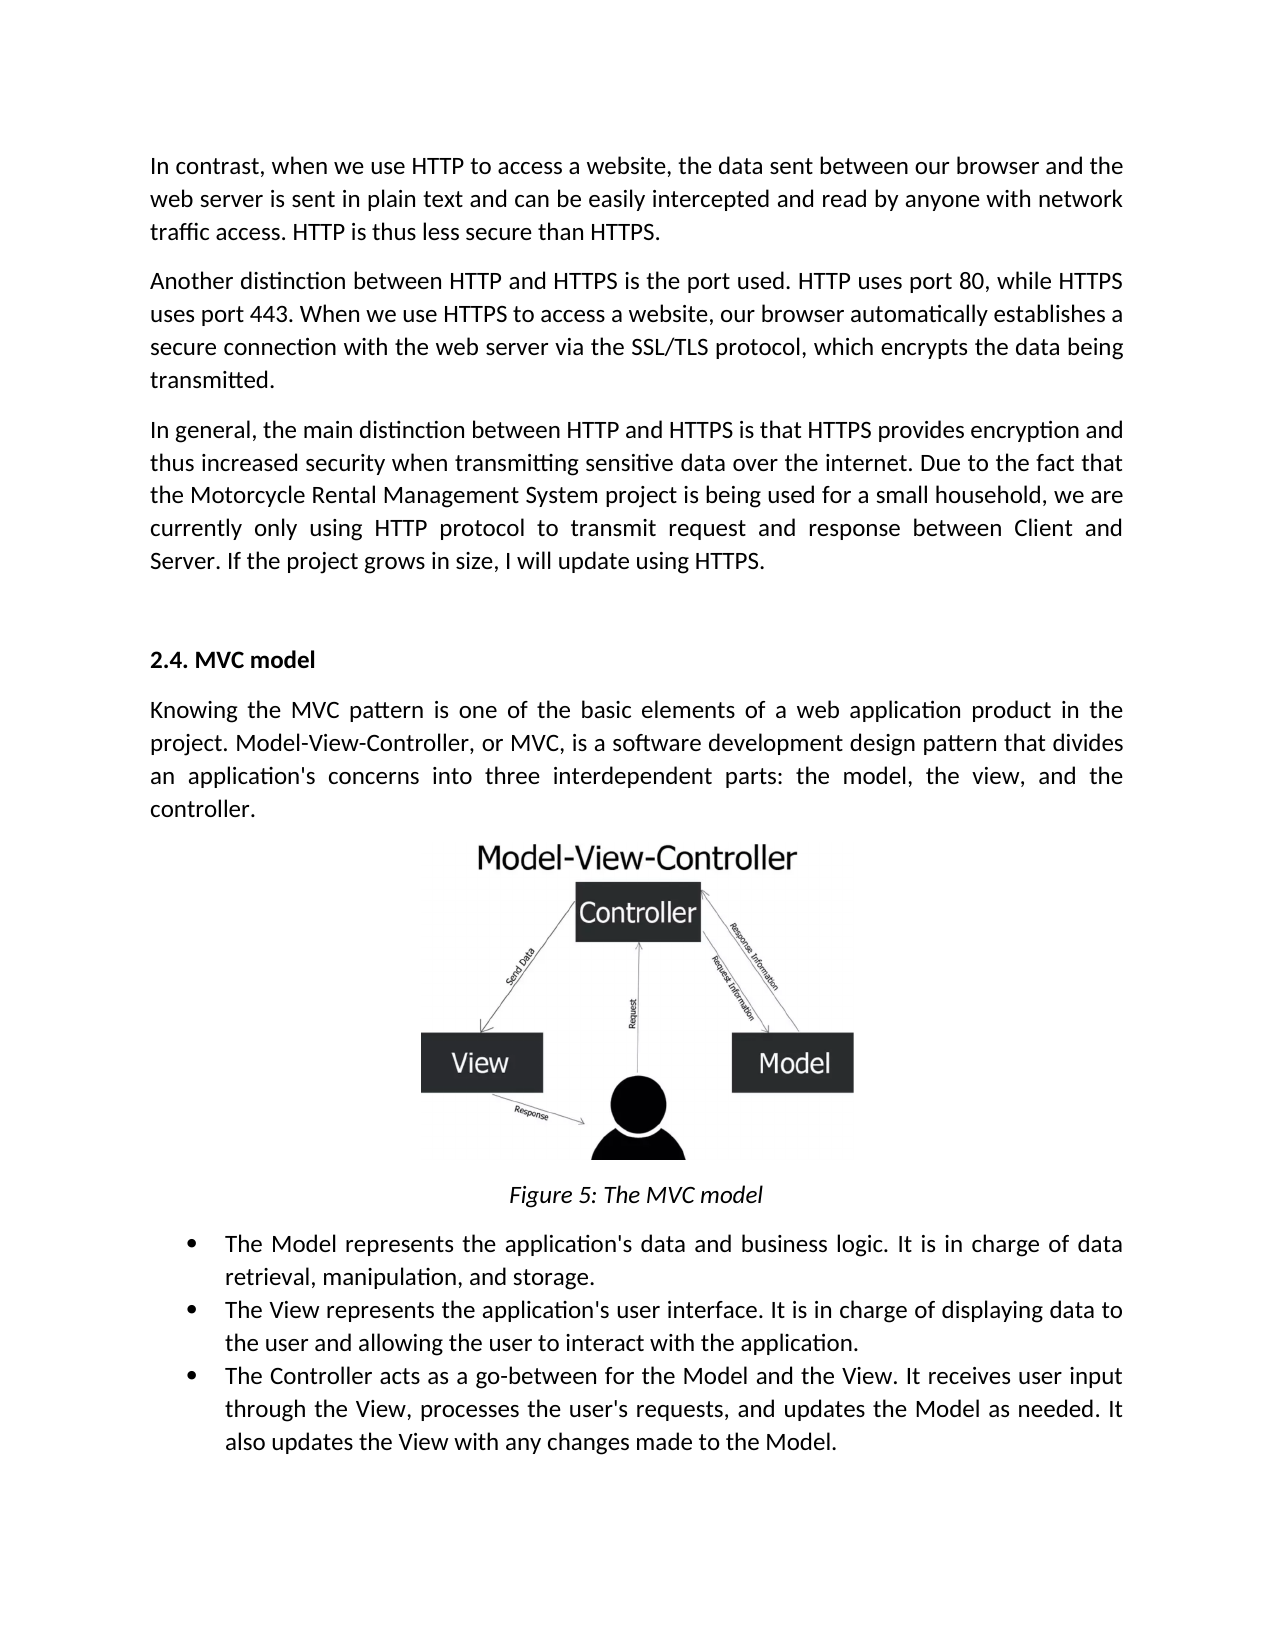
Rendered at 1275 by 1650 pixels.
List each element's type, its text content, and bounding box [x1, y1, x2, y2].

picture [421, 842, 854, 1160]
list The Model represents the application's data and business logic. It is in charge of data retrieval, manipulation, and storage. [187, 1228, 1125, 1292]
text In contrast, when we use HTTP to access a website, the data sent between our browser and the web server is sent in plain text and can be easily intercepted and read by anyone with network traffic access. HTTP is thus less secure than HTTPS. [150, 150, 1125, 246]
list The Controller acts as a go-between for the Model and the View. It receives user input through the View, processes the user's requests, and updates the Model as needed. It also updates the View with any changes made to the Model. [187, 1360, 1125, 1456]
text Figure 5: The MVC model [150, 1179, 1125, 1209]
list The View represents the application's user interface. It is in charge of displaying data to the user and allowing the user to interact with the application. [187, 1294, 1125, 1358]
text Knowing the MVC pattern is one of the basic elements of a web application product in the project. Model-View-Controller, or MVC, is a software development design pattern that divides an application's concerns into three interdependent parts: the model, the view, and the controller. [150, 694, 1125, 823]
text In general, the main distinction between HTTP and HTTPS is that HTTPS provides encryption and thus increased security when transmitting sensitive data over the internet. Due to the fact that the Motorcycle Rental Management System project is being used for a small household, we are currently only using HTTP protocol to transmit request and response between Client and Server. If the project grows in size, I will update using HTTPS. [150, 414, 1125, 576]
text 2.4. MVC model [150, 644, 1125, 675]
text Another distinction between HTTP and HTTPS is the port used. HTTP uses port 80, while HTTPS uses port 443. When we use HTTPS to access a website, our browser automatically establishes a secure connection with the web server via the SSL/TLS protocol, which encrypts the data being transmitted. [150, 265, 1125, 395]
